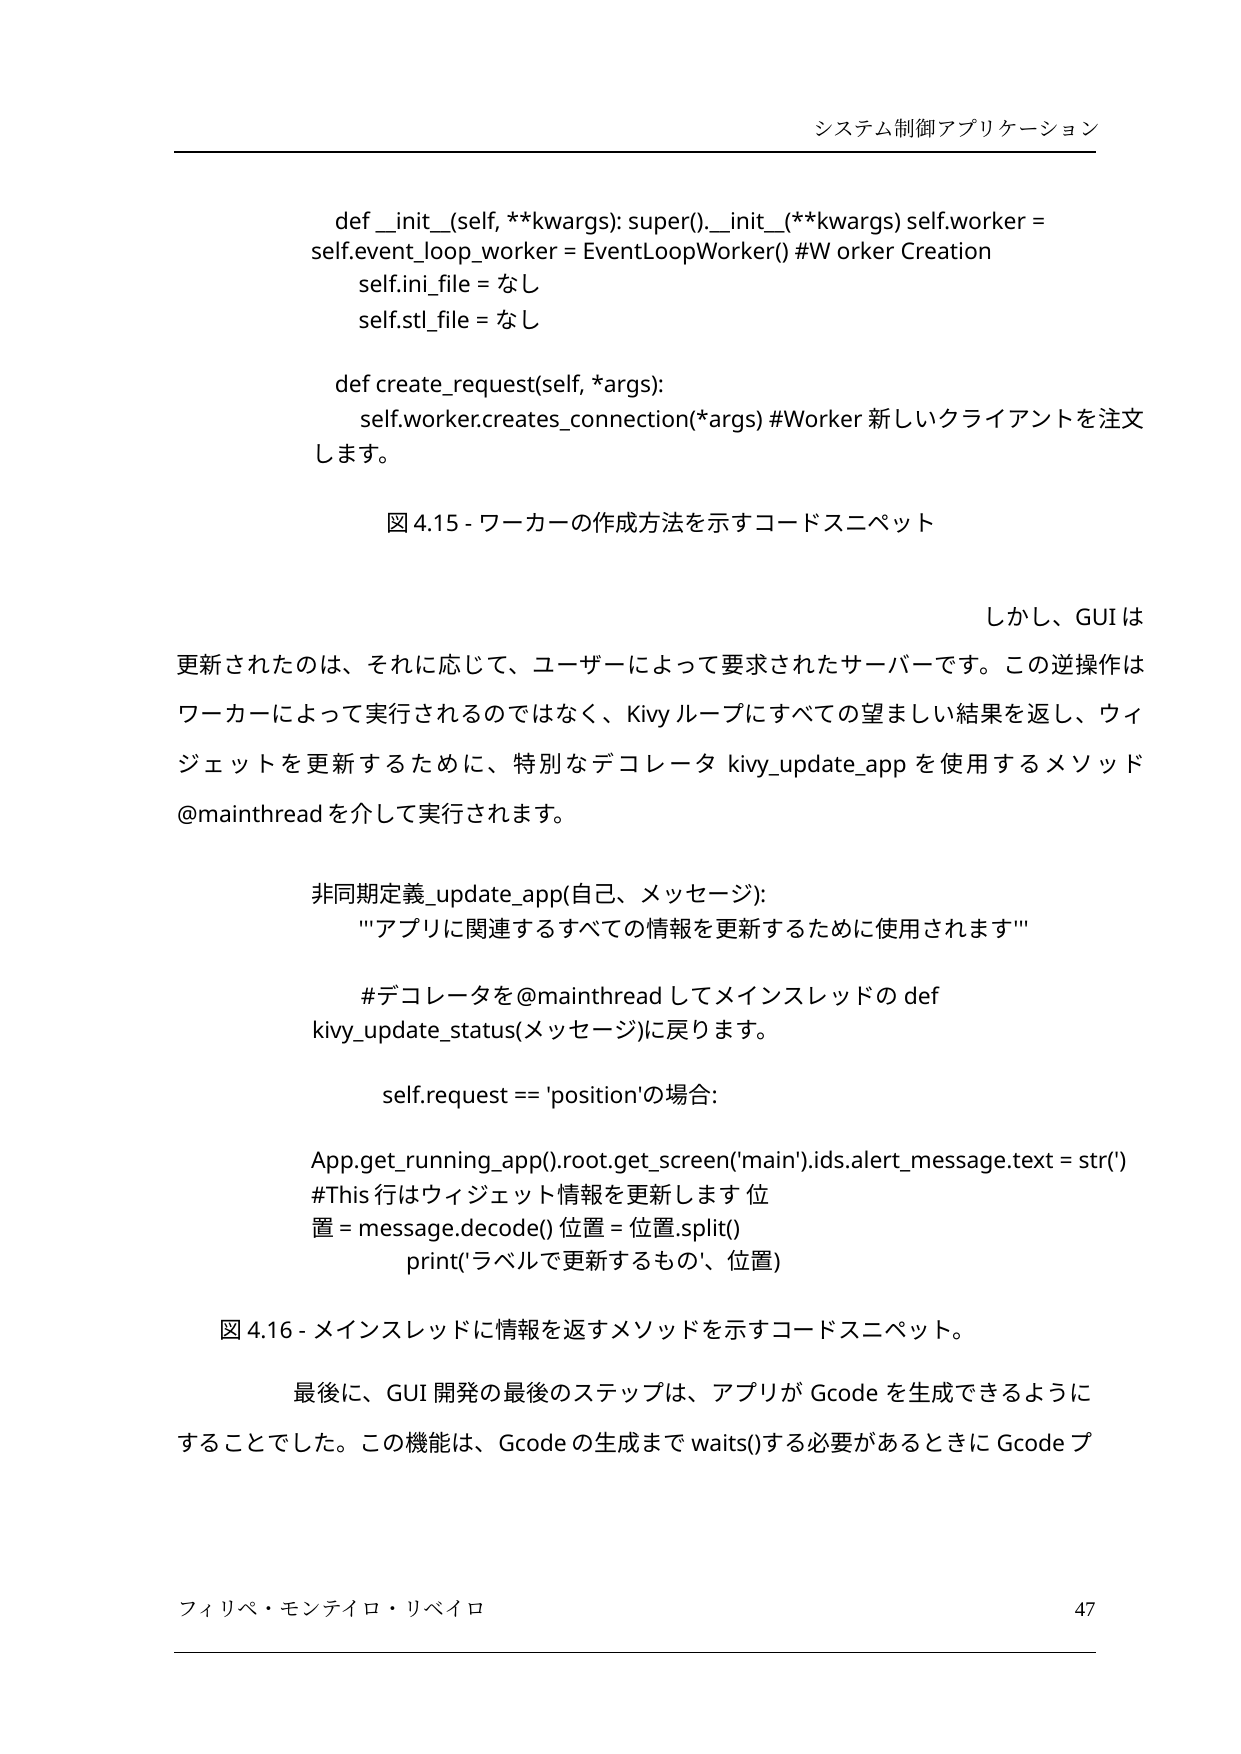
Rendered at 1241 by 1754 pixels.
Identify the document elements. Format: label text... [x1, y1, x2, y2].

text 最後に、GUI 開発の最後のステップは、アプリが Gcode を生成できるようにすることでした。この機能は、Gcodeの生成までwaits()する必要があるときにGcodeプログラムが操作中にブロックされるため、別のスレッドを起動することによっても行われました。 [176, 1375, 1093, 1458]
text 図4.16 - メインスレッドに情報を返すメソッドを示すコードスニペット。 [219, 1312, 1151, 1345]
text しかし、GUIは [177, 599, 1144, 632]
text App.get_running_app().root.get_screen('main').ids.alert_message.text = str(') [311, 1144, 1146, 1175]
text #デコレータを@mainthreadしてメインスレッドのdef kivy_update_status(メッセージ)に戻ります。 [311, 978, 939, 1045]
text 非同期定義_update_app(自己、メッセージ): [311, 876, 1146, 909]
text def create_request(self, *args): [311, 368, 1146, 399]
text self.ini_file = なし [311, 266, 1146, 300]
text print('ラベルで更新するもの'、位置) [311, 1243, 1146, 1276]
text #This行はウィジェット情報を更新します 位置 = message.decode() 位置 = 位置.split() [311, 1177, 783, 1243]
text self.worker.creates_connection(*args) #Worker新しいクライアントを注文します。 [311, 401, 1146, 469]
text self.request == 'position'の場合: [311, 1077, 1146, 1111]
text 更新されたのは、それに応じて、ユーザーによって要求されたサーバーです。この逆操作はワーカーによって実行されるのではなく、Kivyループにすべての望ましい結果を返し、ウィジェットを更新するために、特別なデコレータkivy_update_appを使用するメソッド@mainthreadを介して実行されます。 [176, 647, 1146, 829]
text '''アプリに関連するすべての情報を更新するために使用されます''' [311, 911, 1146, 945]
text def __init__(self, **kwargs): super().__init__(**kwargs) self.worker = self.event_loop_worker = EventLoopWorker() #W orker Creation [311, 204, 1115, 266]
text self.stl_file = なし [311, 302, 1146, 335]
text 図4.15 - ワーカーの作成方法を示すコードスニペット [177, 504, 1145, 538]
